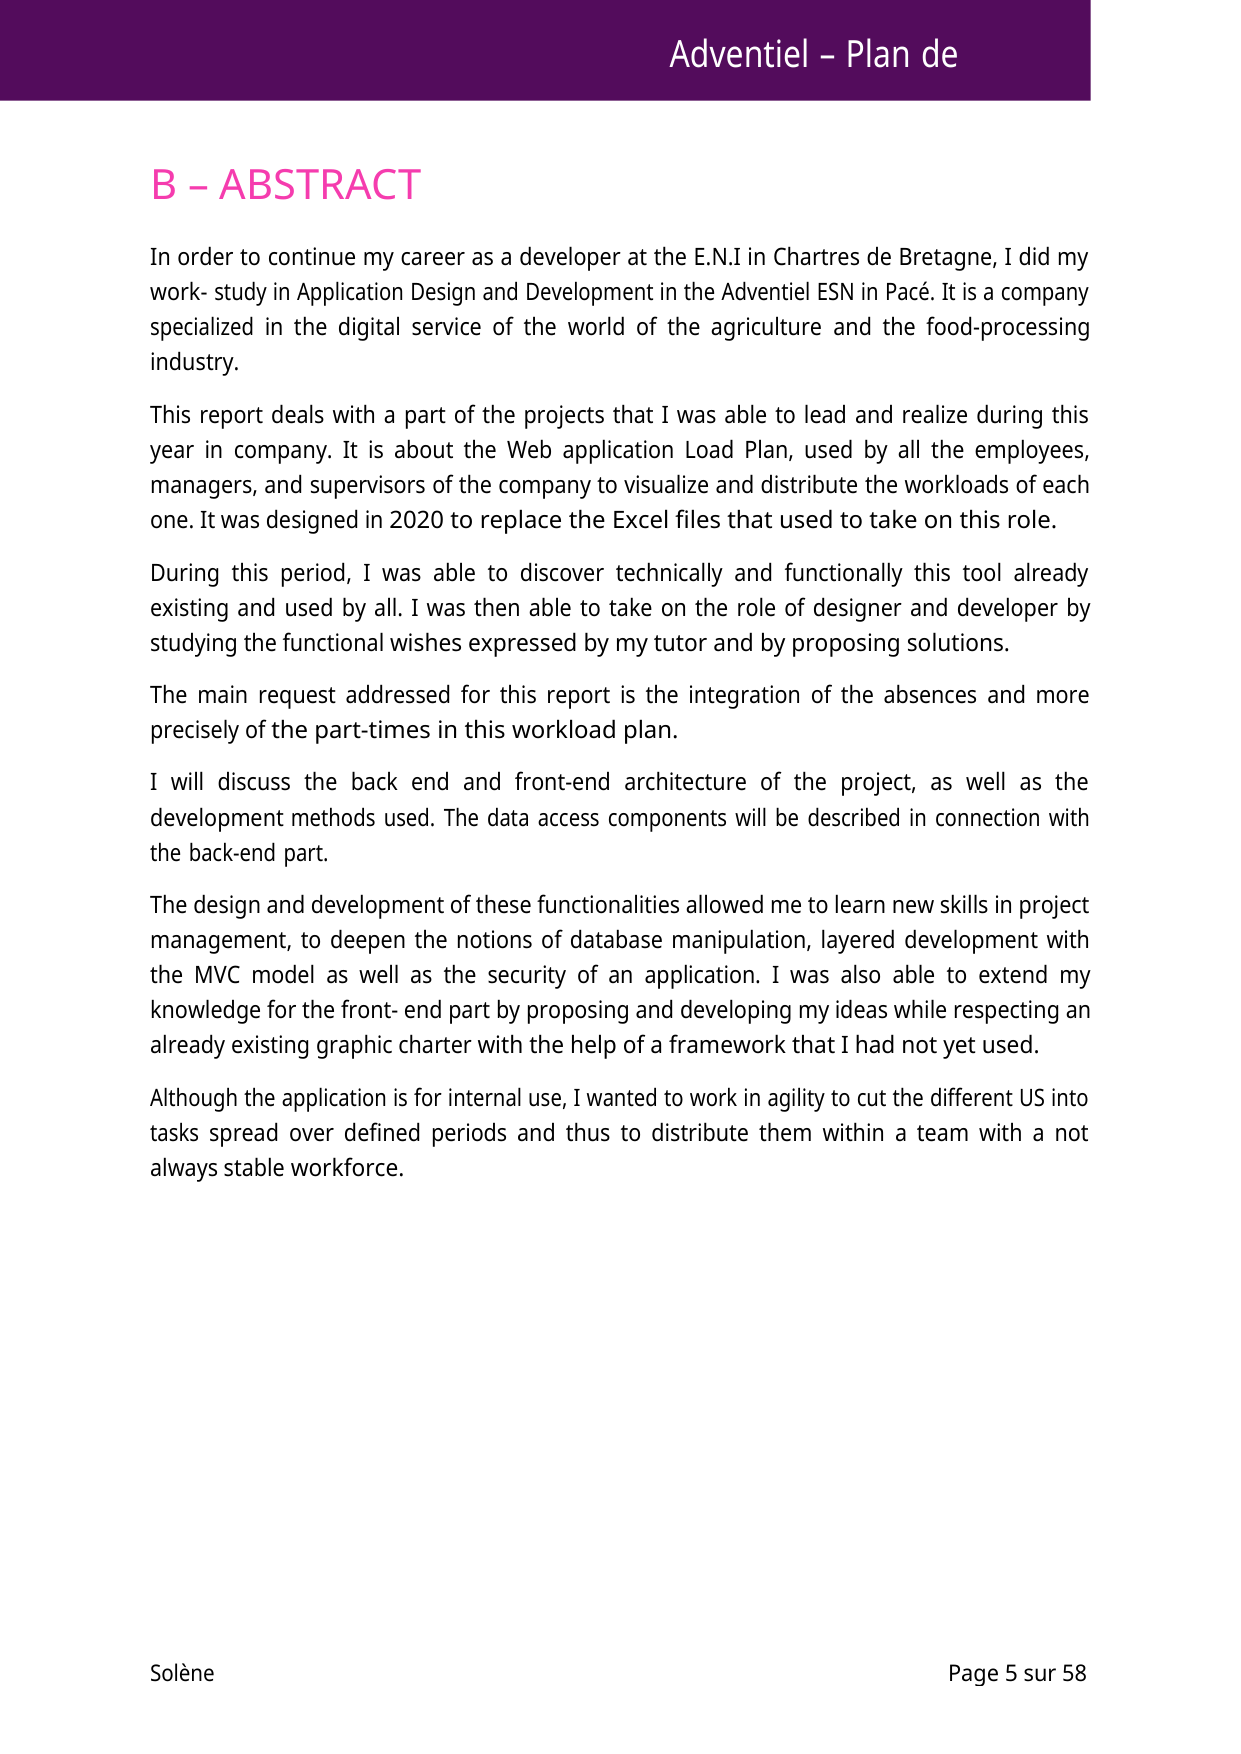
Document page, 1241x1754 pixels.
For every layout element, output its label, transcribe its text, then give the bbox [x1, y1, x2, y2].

text This report deals with a part of the projects that I was able to lead and realize during this year in company. It is about the Web application Load Plan, used by all the employees, managers, and supervisors of the company to visualize and distribute the workloads of each one. It was designed in 2020 to replace the Excel files that used to take on this role. [150, 397, 1091, 536]
text The main request addressed for this report is the integration of the absences and more precisely of the part-times in this workload plan. [150, 678, 1090, 746]
text The design and development of these functionalities allowed me to learn new skills in project management, to deepen the notions of database manipulation, layered development with the MVC model as well as the security of an application. I was also able to extend my knowledge for the front- end part by proposing and developing my ideas while respecting an already existing graphic charter with the help of a framework that I had not yet used. [150, 887, 1091, 1061]
text During this period, I was able to discover technically and functionally this tool already existing and used by all. I was then able to take on the role of designer and developer by studying the functional wishes expressed by my tutor and by proposing solutions. [150, 555, 1091, 658]
text In order to continue my career as a developer at the E.N.I in Chartres de Bretagne, I did my work- study in Application Design and Development in the Adventiel ESN in Pacé. It is a company specialized in the digital service of the world of the agriculture and the food-processing industry. [150, 239, 1091, 378]
text I will discuss the back end and front-end architecture of the project, as well as the development methods used. The data access components will be described in connection with the back-end part. [150, 765, 1091, 868]
subtitle B – ABSTRACT [150, 154, 1240, 211]
text Although the application is for internal use, I wanted to work in agility to cut the different US into tasks spread over defined periods and thus to distribute them within a team with a not always stable workforce. [150, 1081, 1091, 1184]
